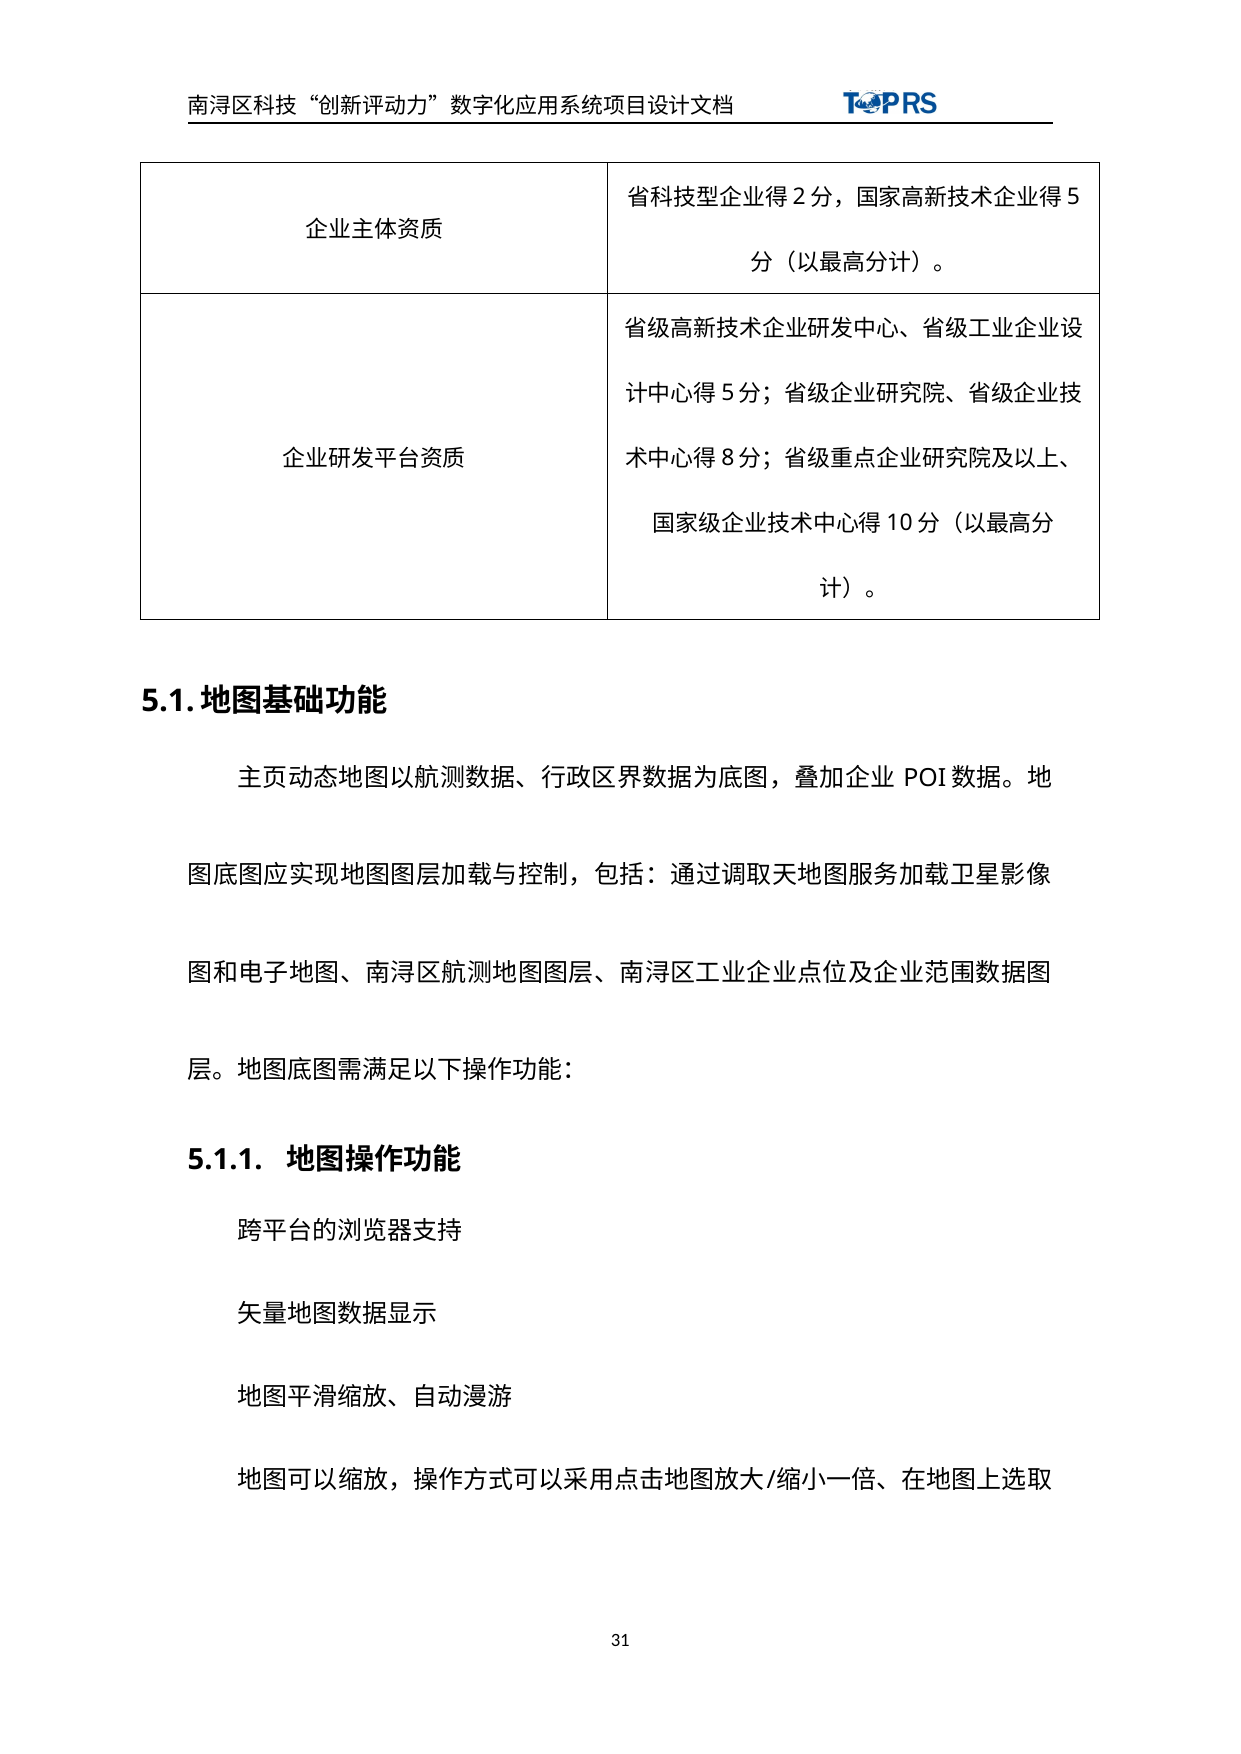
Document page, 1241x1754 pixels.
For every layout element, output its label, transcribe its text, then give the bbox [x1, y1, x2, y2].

text 地图平滑缩放、自动漫游 [187, 1362, 1053, 1427]
subtitle 地图操作功能 [187, 1124, 1053, 1189]
table_cell 省级高新技术企业研发中心、省级工业企业设计中心得5分；省级企业研究院、省级企业技术中心得8分；省级重点企业研究院及以上、国家级企业技术中心得10分（以最高分计）。 [608, 294, 1099, 619]
subtitle 地图基础功能 [141, 665, 1065, 730]
text 主页动态地图以航测数据、行政区界数据为底图，叠加企业POI数据。地图底图应实现地图图层加载与控制，包括：通过调取天地图服务加载卫星影像图和电子地图、南浔区航测地图图层、南浔区工业企业点位及企业范围数据图层。地图底图需满足以下操作功能： [187, 743, 1053, 1100]
text 跨平台的浏览器支持 [187, 1196, 1053, 1261]
table_cell 省科技型企业得2分，国家高新技术企业得5分（以最高分计）。 [608, 163, 1099, 293]
picture [842, 90, 937, 114]
table_cell 企业主体资质 [141, 163, 607, 293]
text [187, 1445, 1053, 1510]
table_cell 企业研发平台资质 [141, 294, 607, 619]
text 矢量地图数据显示 [187, 1279, 1053, 1344]
